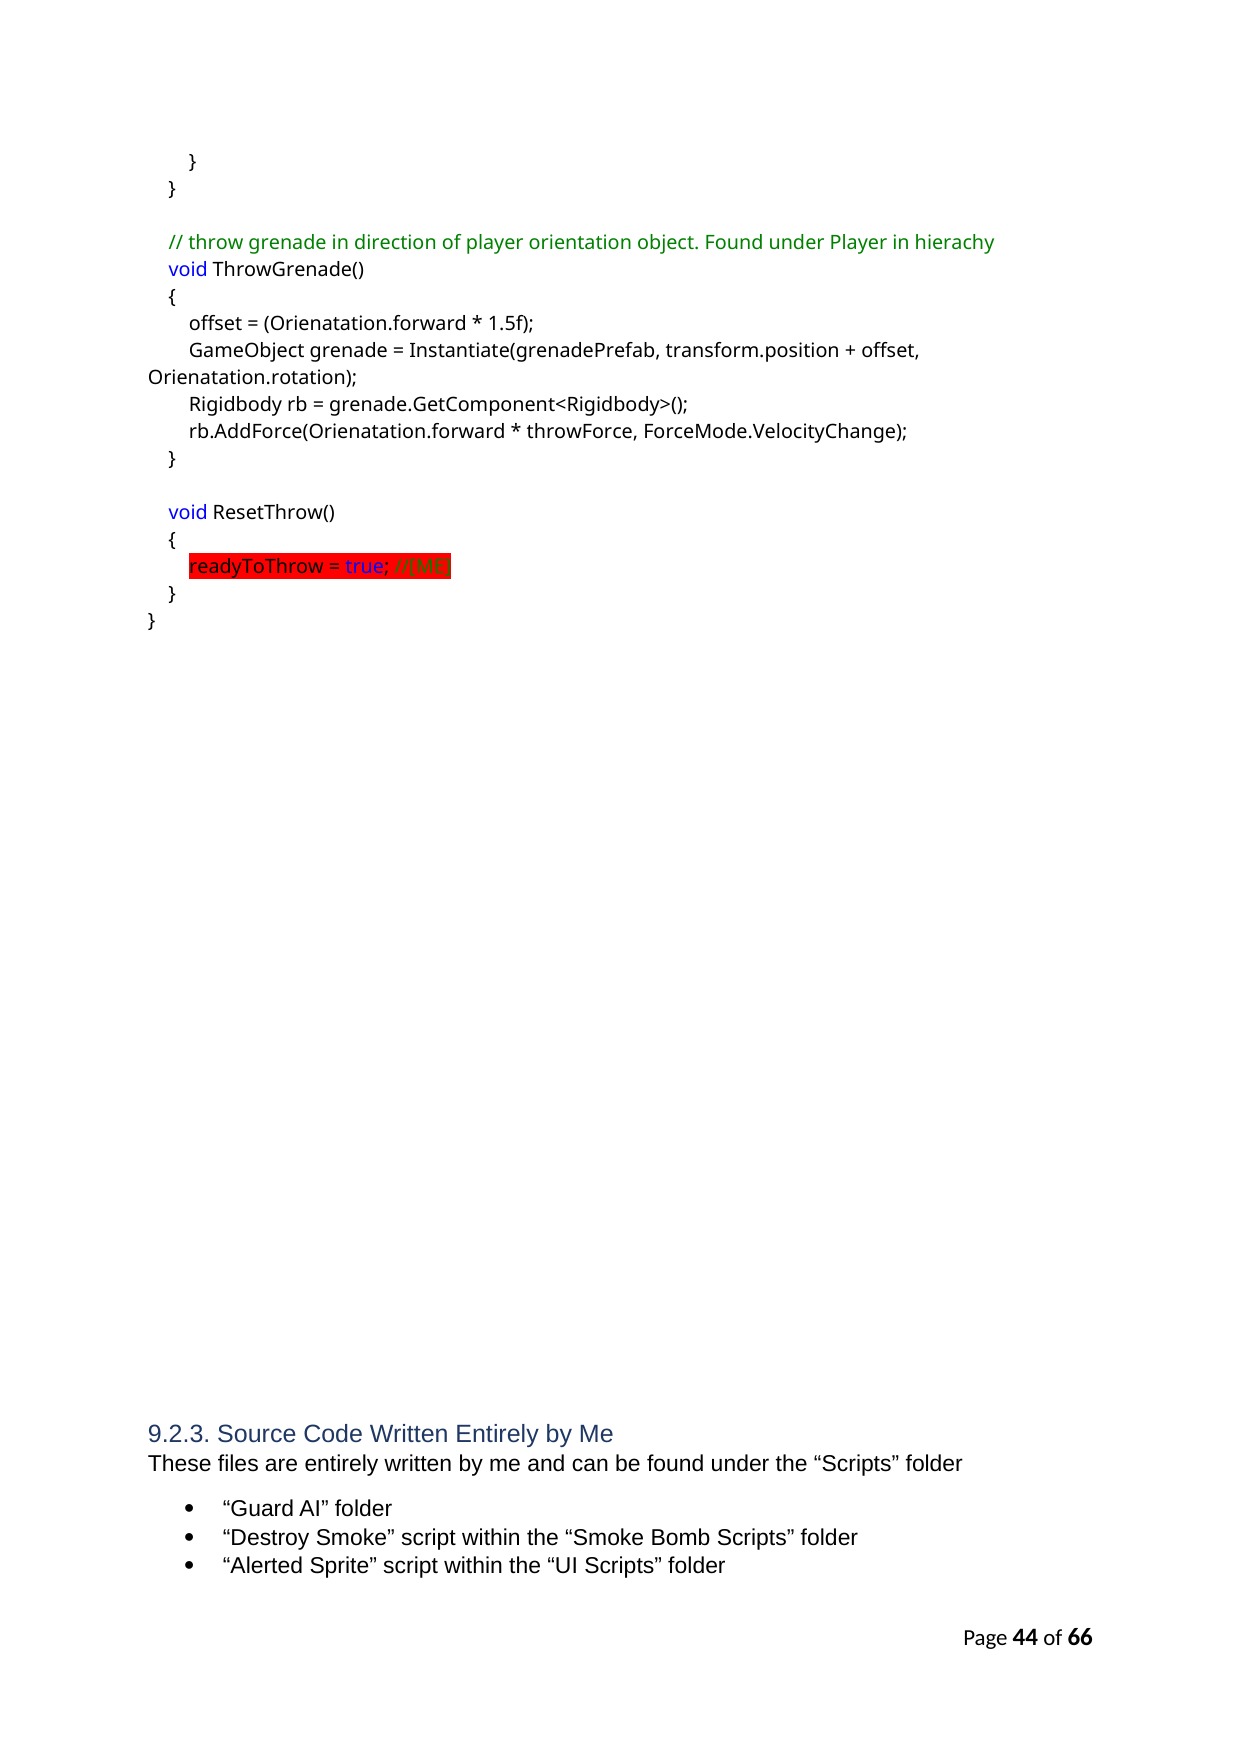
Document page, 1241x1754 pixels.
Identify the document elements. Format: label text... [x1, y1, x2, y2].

text readyToThrow = true; //[ME] [148, 552, 1092, 579]
text Rigidbody rb = grenade.GetComponent<Rigidbody>(); [148, 391, 1092, 417]
text } [148, 148, 1092, 175]
text } [148, 606, 1092, 633]
text } [148, 444, 1092, 471]
list “Destroy Smoke” script within the “Smoke Bomb Scripts” folder [185, 1523, 1092, 1550]
text } [148, 175, 1092, 202]
text } [148, 579, 1092, 606]
text void ResetThrow() [148, 498, 1092, 525]
text GameObject grenade = Instantiate(grenadePrefab, transform.position + offset, Orienatation.rotation); [148, 337, 1092, 391]
text { [148, 525, 1092, 552]
text { [148, 283, 1092, 309]
text These files are entirely written by me and can be found under the “Scripts” folder [148, 1450, 1092, 1476]
text // throw grenade in direction of player orientation object. Found under Player in hierachy [148, 229, 1092, 256]
list “Alerted Sprite” script within the “UI Scripts” folder [185, 1552, 1092, 1578]
subtitle 9.2.3. Source Code Written Entirely by Me [148, 1419, 1092, 1448]
text rb.AddForce(Orienatation.forward * throwForce, ForceMode.VelocityChange); [148, 417, 1092, 444]
text offset = (Orienatation.forward * 1.5f); [148, 309, 1092, 337]
text void ThrowGrenade() [148, 256, 1092, 283]
list “Guard AI” folder [185, 1495, 1092, 1521]
